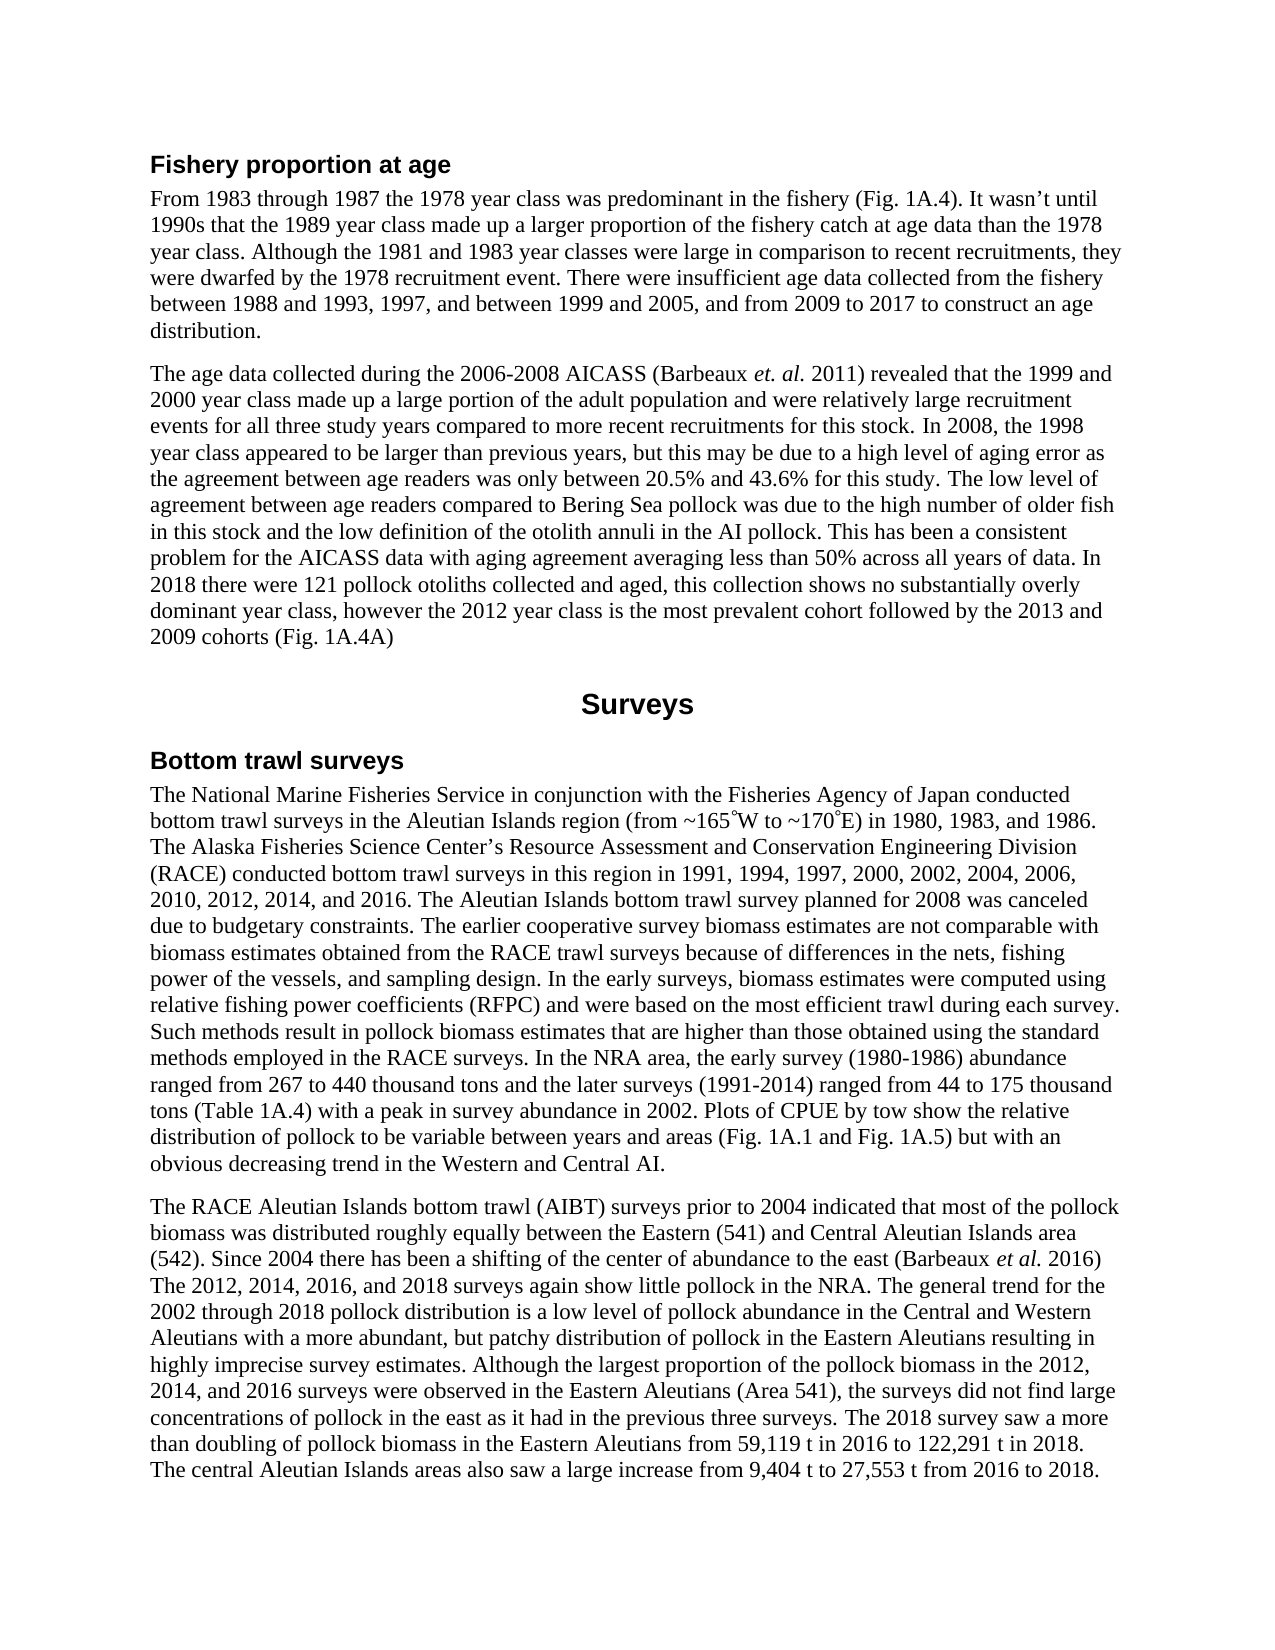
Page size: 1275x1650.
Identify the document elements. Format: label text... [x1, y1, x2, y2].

subtitle Surveys [150, 687, 1125, 721]
subtitle Fishery proportion at age [150, 150, 1125, 179]
text The age data collected during the 2006-2008 AICASS (Barbeaux et. al. 2011) revealed that the 1999 and 2000 year class made up a large portion of the adult population and were relatively large recruitment events for all three study years compared to more recent recruitments for this stock. In 2008, the 1998 year class appeared to be larger than previous years, but this may be due to a high level of aging error as the agreement between age readers was only between 20.5% and 43.6% for this study. The low level of agreement between age readers compared to Bering Sea pollock was due to the high number of older fish in this stock and the low definition of the otolith annuli in the AI pollock. This has been a consistent problem for the AICASS data with aging agreement averaging less than 50% across all years of data. In 2018 there were 121 pollock otoliths collected and aged, this collection shows no substantially overly dominant year class, however the 2012 year class is the most prevalent cohort followed by the 2013 and 2009 cohorts (Fig. 1A.4A) [150, 360, 1125, 650]
text From 1983 through 1987 the 1978 year class was predominant in the fishery (Fig. 1A.4). It wasn’t until 1990s that the 1989 year class made up a larger proportion of the fishery catch at age data than the 1978 year class. Although the 1981 and 1983 year classes were large in comparison to recent recruitments, they were dwarfed by the 1978 recruitment event. There were insufficient age data collected from the fishery between 1988 and 1993, 1997, and between 1999 and 2005, and from 2009 to 2017 to construct an age distribution. [150, 185, 1125, 343]
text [150, 1193, 1125, 1483]
subtitle Bottom trawl surveys [150, 746, 1125, 774]
text The National Marine Fisheries Service in conjunction with the Fisheries Agency of Japan conducted bottom trawl surveys in the Aleutian Islands region (from ~165W to ~170E) in 1980, 1983, and 1986. The Alaska Fisheries Science Center’s Resource Assessment and Conservation Engineering Division (RACE) conducted bottom trawl surveys in this region in 1991, 1994, 1997, 2000, 2002, 2004, 2006, 2010, 2012, 2014, and 2016. The Aleutian Islands bottom trawl survey planned for 2008 was canceled due to budgetary constraints. The earlier cooperative survey biomass estimates are not comparable with biomass estimates obtained from the RACE trawl surveys because of differences in the nets, fishing power of the vessels, and sampling design. In the early surveys, biomass estimates were computed using relative fishing power coefficients (RFPC) and were based on the most efficient trawl during each survey. Such methods result in pollock biomass estimates that are higher than those obtained using the standard methods employed in the RACE surveys. In the NRA area, the early survey (1980-1986) abundance ranged from 267 to 440 thousand tons and the later surveys (1991-2014) ranged from 44 to 175 thousand tons (Table 1A.4) with a peak in survey abundance in 2002. Plots of CPUE by tow show the relative distribution of pollock to be variable between years and areas (Fig. 1A.1 and Fig. 1A.5) but with an obvious decreasing trend in the Western and Central AI. [150, 781, 1125, 1176]
